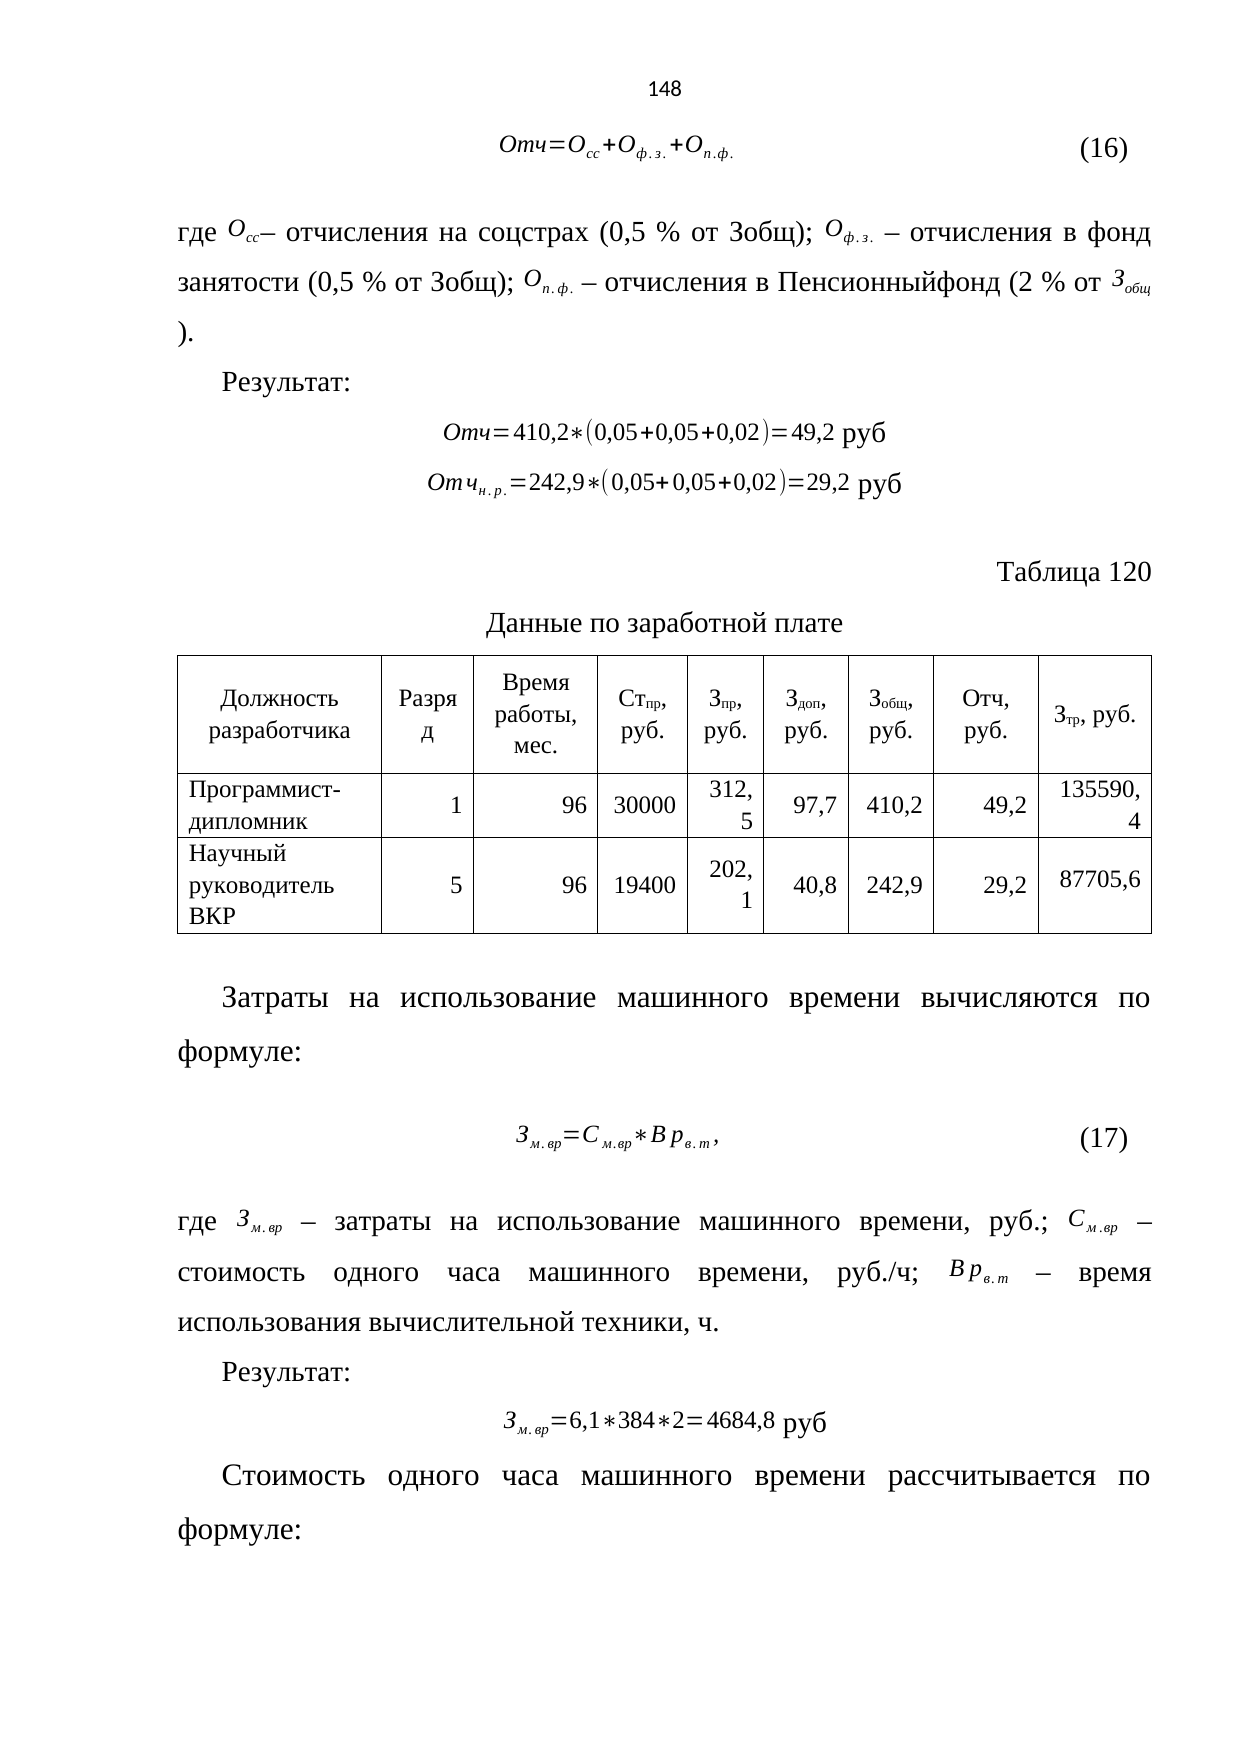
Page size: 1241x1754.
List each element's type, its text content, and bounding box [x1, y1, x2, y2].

text Стоимость одного часа машинного времени рассчитывается по формуле: [177, 1456, 1152, 1546]
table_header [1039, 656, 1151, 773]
text где – отчисления на соцстрах (0,5 % от Зобщ); – отчисления в фонд занятости (0,5 % от Зобщ); – отчисления в Пенсионныйфонд (2 % от ). [177, 214, 1152, 348]
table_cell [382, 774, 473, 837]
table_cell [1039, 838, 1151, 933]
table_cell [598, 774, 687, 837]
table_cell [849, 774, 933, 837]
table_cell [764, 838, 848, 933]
text руб [177, 1405, 1152, 1439]
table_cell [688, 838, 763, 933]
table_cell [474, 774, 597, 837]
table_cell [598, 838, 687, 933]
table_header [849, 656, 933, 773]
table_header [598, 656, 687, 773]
text Данные по заработной плате [177, 605, 1152, 638]
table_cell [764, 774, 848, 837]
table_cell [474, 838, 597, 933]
text где – затраты на использование машинного времени, руб.; – стоимость одного часа машинного времени, руб./ч; – время использования вычислительной техники, ч. [177, 1203, 1152, 1338]
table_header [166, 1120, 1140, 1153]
text Результат: [177, 364, 1152, 398]
text Таблица 120 [177, 554, 1152, 588]
text руб [177, 466, 1152, 501]
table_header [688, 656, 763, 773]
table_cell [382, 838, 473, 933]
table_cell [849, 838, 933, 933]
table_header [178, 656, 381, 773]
text Затраты на использование машинного времени вычисляются по формуле: [177, 978, 1152, 1068]
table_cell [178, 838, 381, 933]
text Результат: [177, 1354, 1152, 1388]
text руб [177, 415, 1152, 449]
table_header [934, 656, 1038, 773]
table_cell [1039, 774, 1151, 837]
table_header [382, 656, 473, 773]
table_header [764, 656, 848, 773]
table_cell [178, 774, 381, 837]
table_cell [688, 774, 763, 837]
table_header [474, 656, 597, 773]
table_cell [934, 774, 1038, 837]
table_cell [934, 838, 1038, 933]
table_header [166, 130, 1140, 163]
